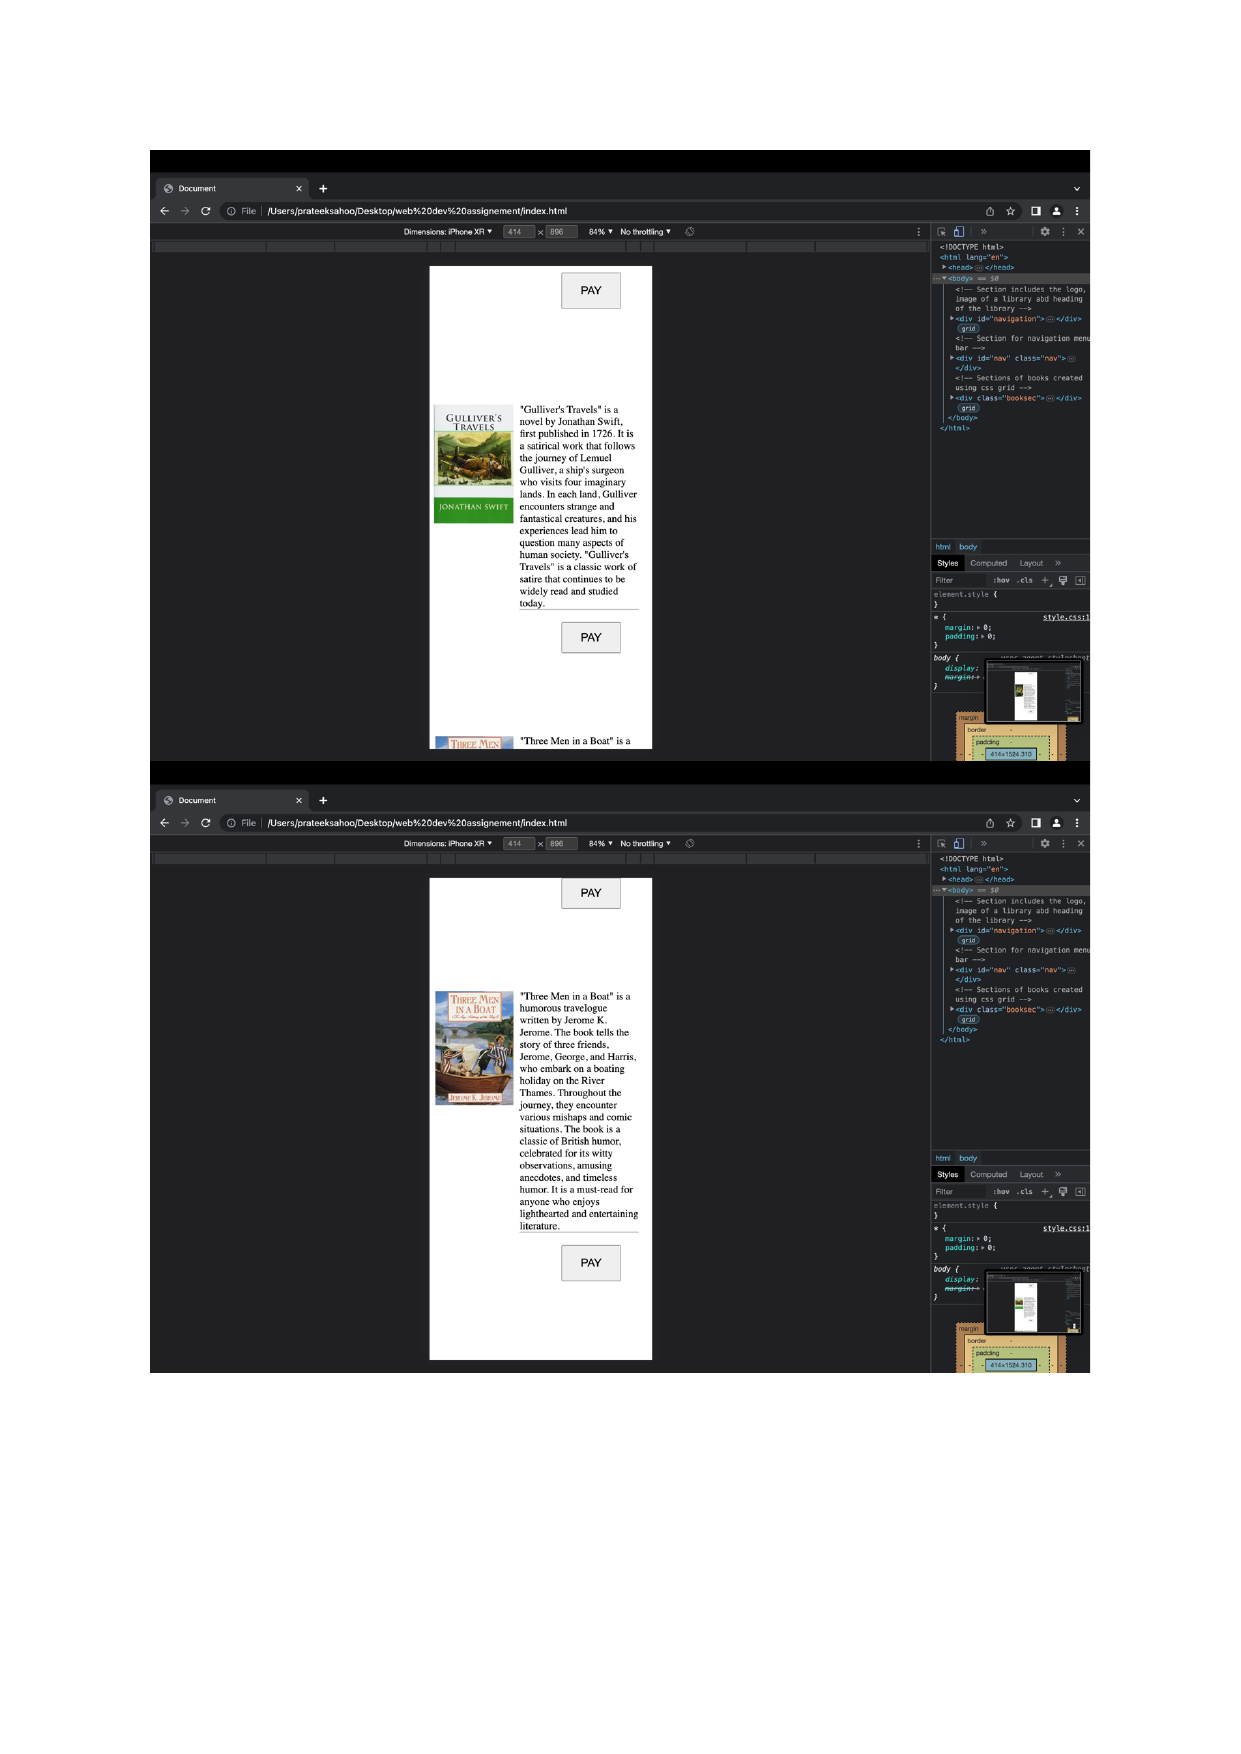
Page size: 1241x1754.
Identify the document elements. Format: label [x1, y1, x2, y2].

picture [150, 150, 1091, 1373]
